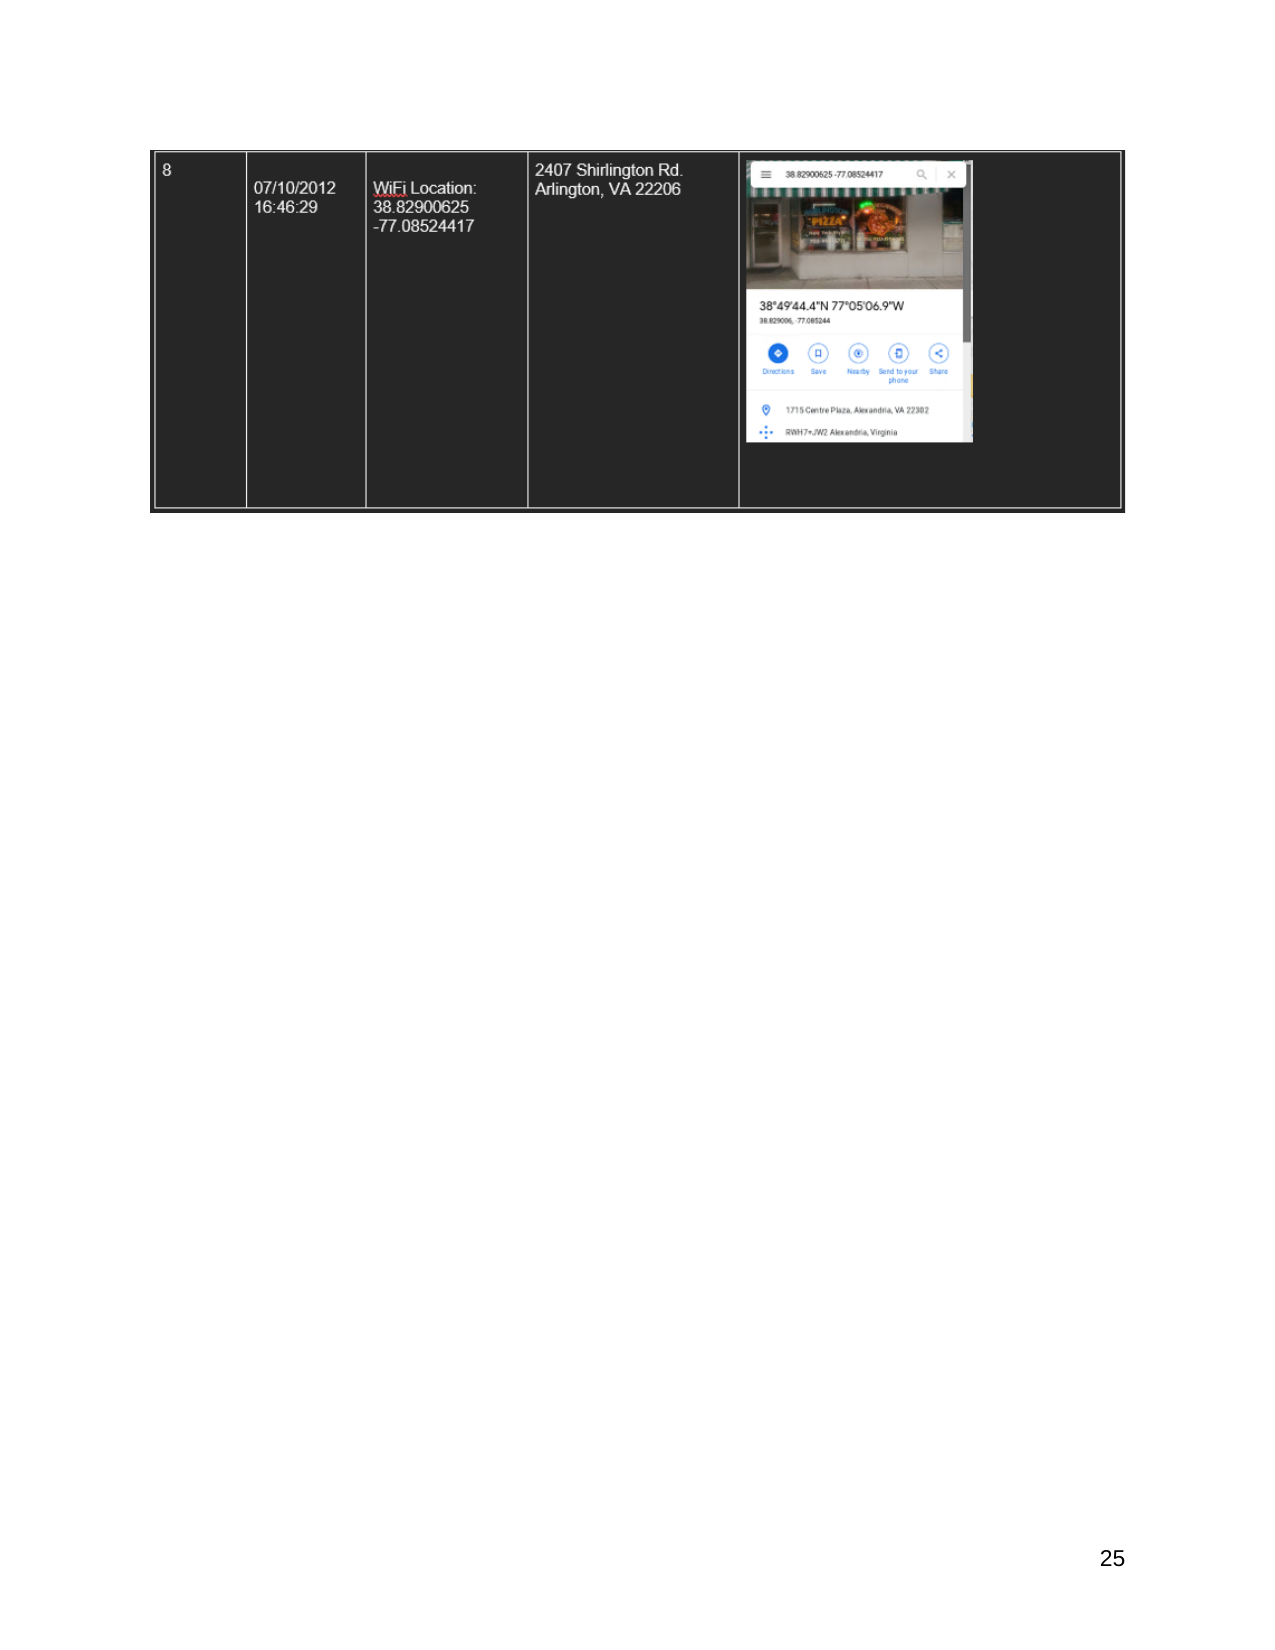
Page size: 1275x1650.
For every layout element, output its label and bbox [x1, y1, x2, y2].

picture [150, 150, 1125, 513]
